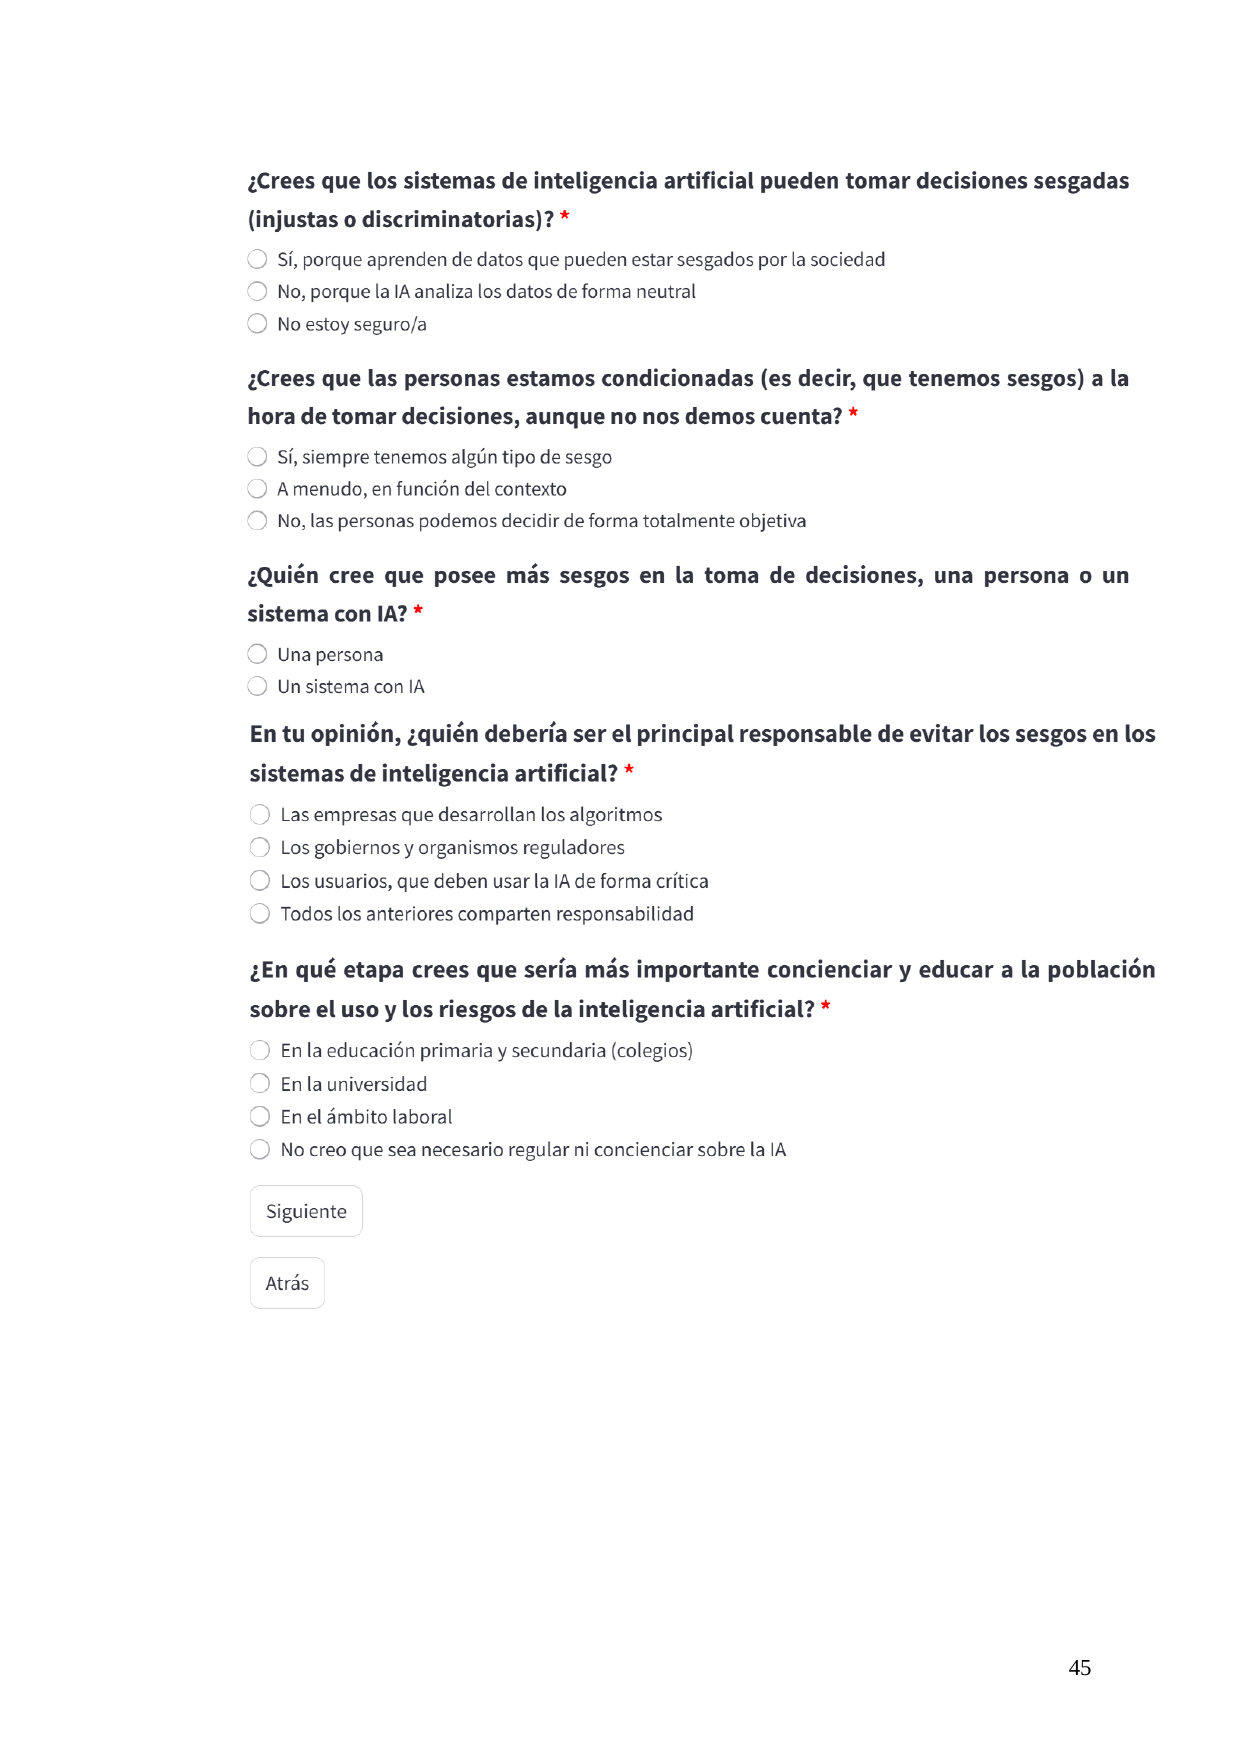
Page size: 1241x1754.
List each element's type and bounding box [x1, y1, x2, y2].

picture [222, 147, 1166, 1320]
